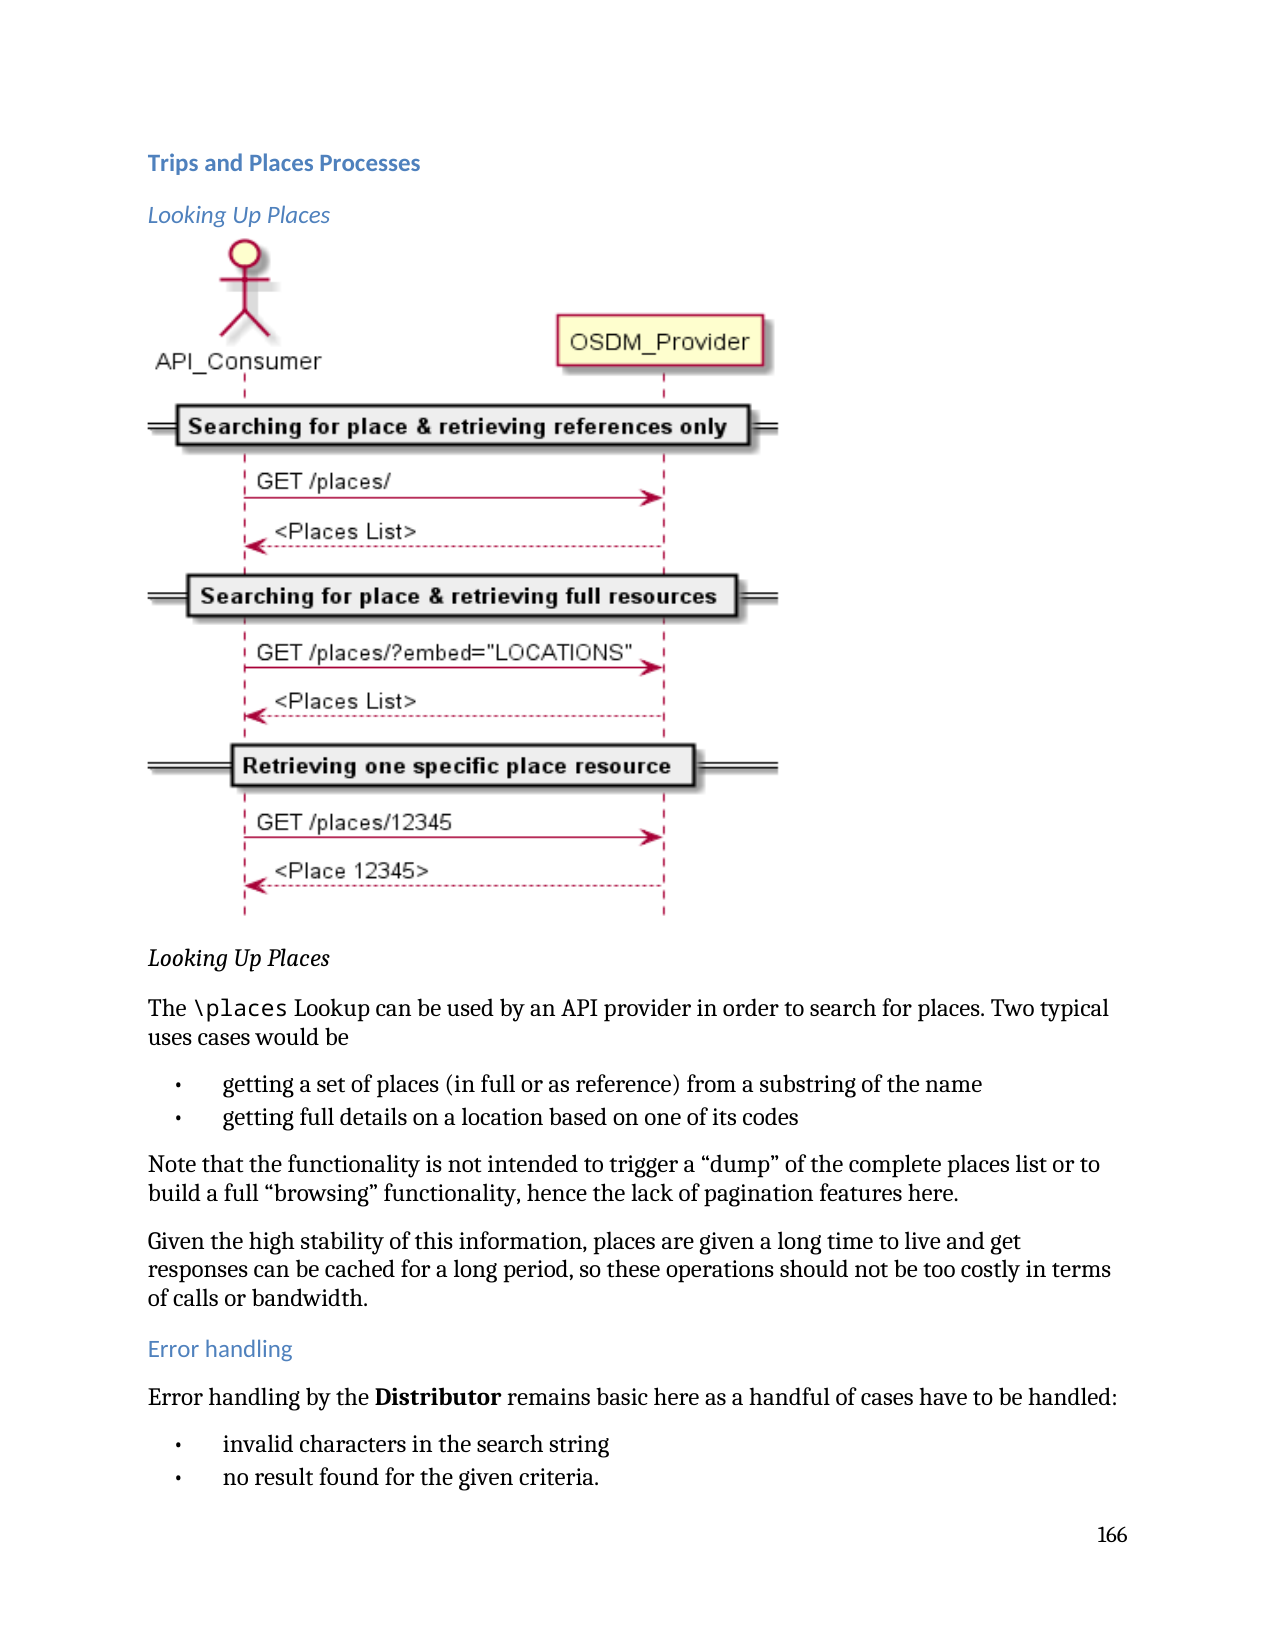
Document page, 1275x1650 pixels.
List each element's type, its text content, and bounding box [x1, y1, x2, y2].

list getting full details on a location based on one of its codes [173, 1103, 1127, 1132]
list getting a set of places (in full or as reference) from a substring of the name [173, 1070, 1127, 1099]
text Given the high stability of this information, places are given a long time to live and get responses can be cached for a long period, so these operations should not be too costly in terms of calls or bandwidth. [148, 1227, 1127, 1313]
subtitle Trips and Places Processes [148, 148, 1127, 178]
text Note that the functionality is not intended to trigger a “dump” of the complete places list or to build a full “browsing” functionality, hence the lack of pagination features here. [148, 1150, 1127, 1208]
text Looking Up Places [148, 944, 1127, 973]
text The \places Lookup can be used by an API provider in order to search for places. Two typical uses cases would be [148, 992, 1127, 1052]
picture [147, 229, 789, 924]
subtitle Looking Up Places [148, 199, 1127, 229]
subtitle Error handling [148, 1334, 1127, 1364]
text Error handling by the Distributor remains basic here as a handful of cases have to be handled: [148, 1383, 1127, 1412]
list no result found for the given criteria. [173, 1463, 1127, 1492]
list invalid characters in the search string [173, 1430, 1127, 1459]
